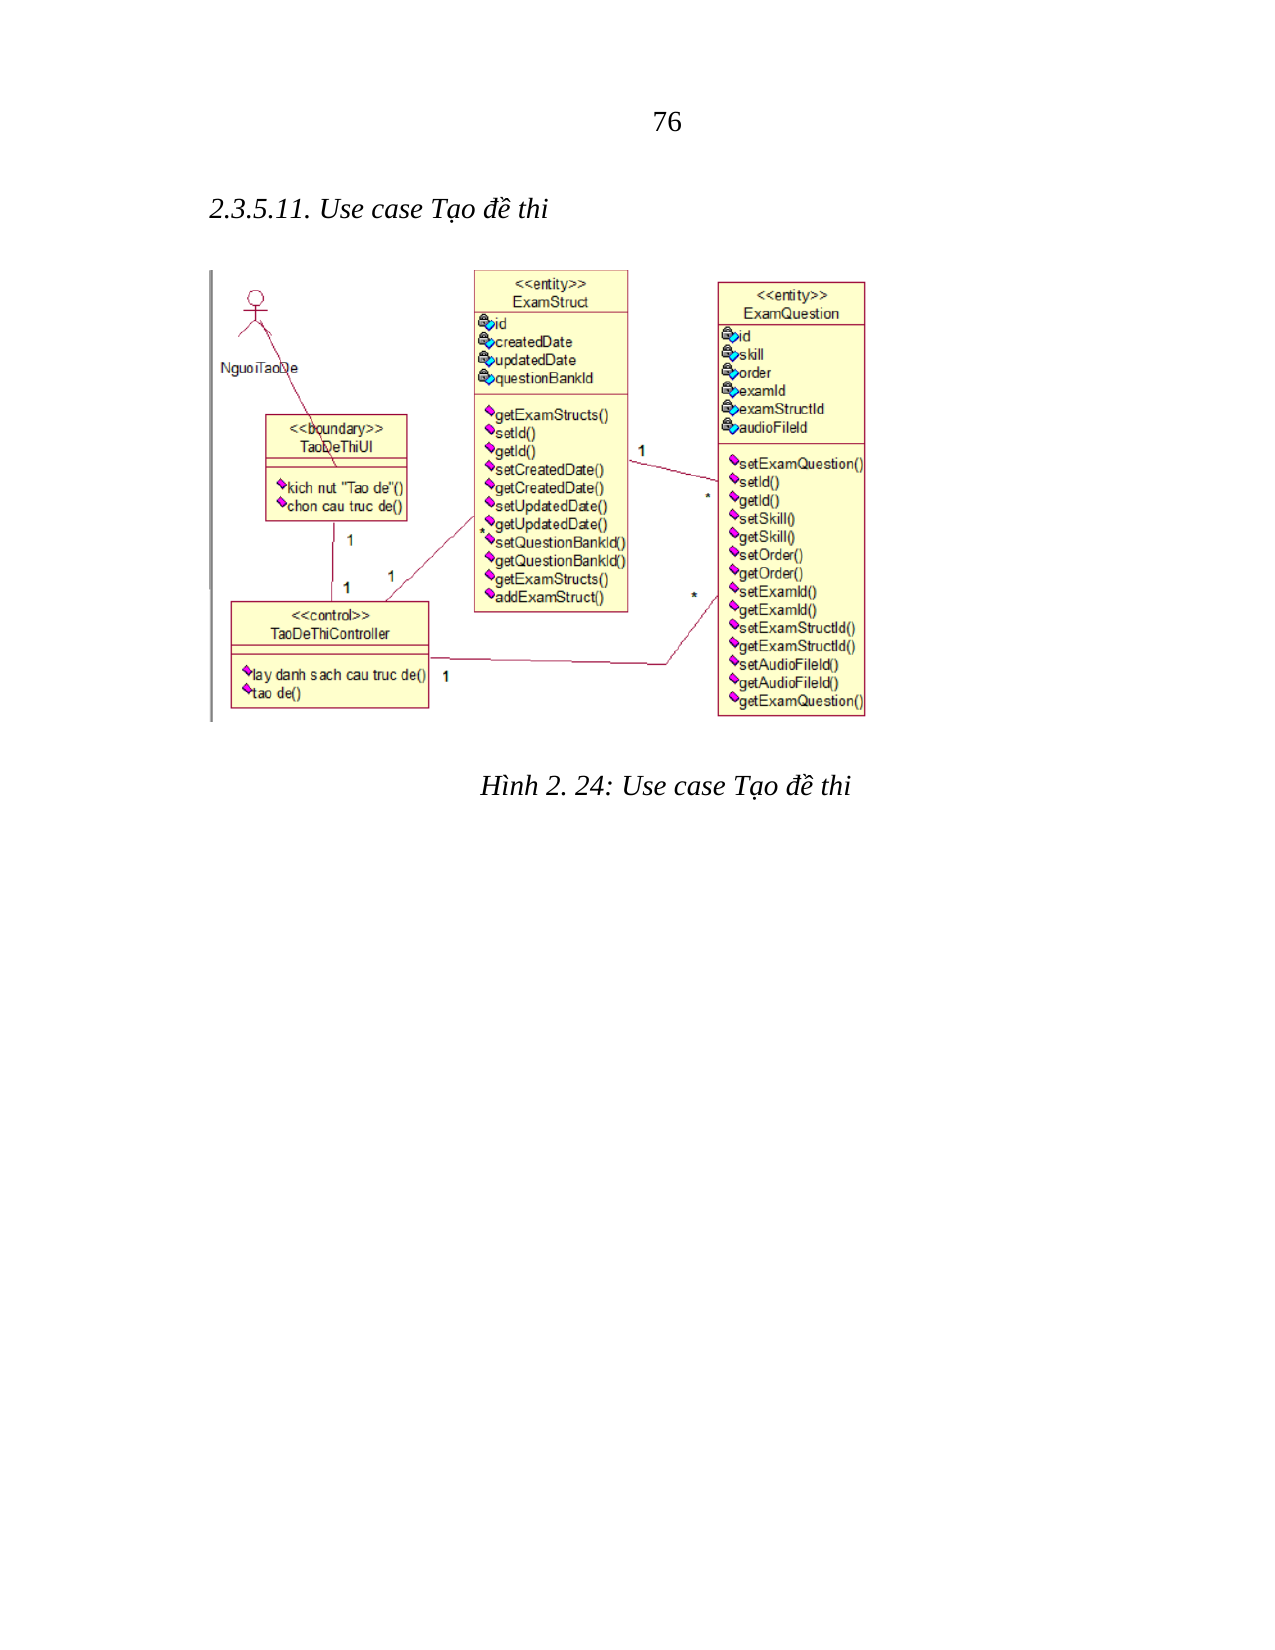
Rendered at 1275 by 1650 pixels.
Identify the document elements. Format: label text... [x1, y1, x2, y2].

subtitle 2.3.5.11. Use case Tạo đề thi [150, 191, 1125, 224]
text Hình 2. 24: Use case Tạo đề thi [150, 768, 1125, 801]
picture [209, 270, 893, 722]
